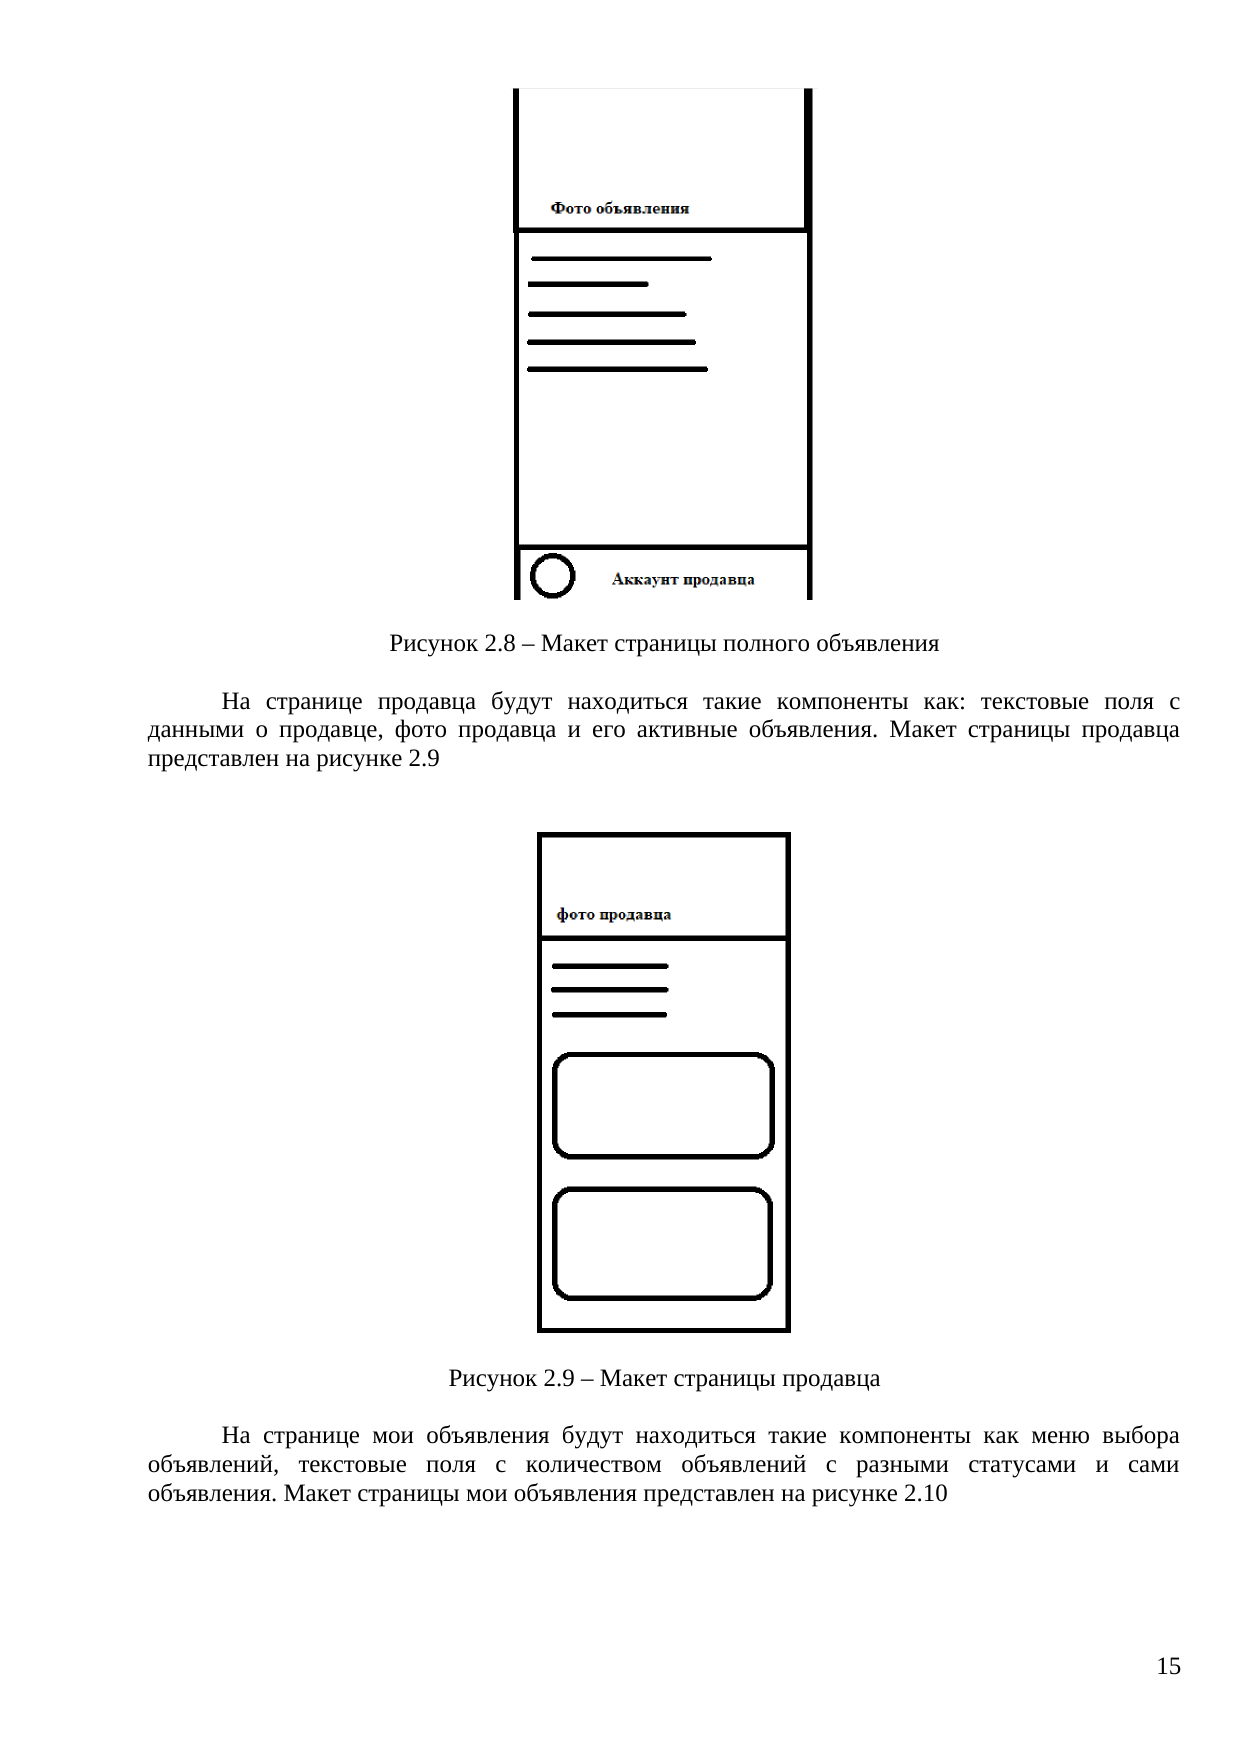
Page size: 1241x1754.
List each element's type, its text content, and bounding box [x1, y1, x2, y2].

text Рисунок 2.9 – Макет страницы продавца [148, 1363, 1181, 1392]
text На странице мои объявления будут находиться такие компоненты как меню выбора объявлений, текстовые поля с количеством объявлений с разными статусами и сами объявления. Макет страницы мои объявления представлен на рисунке 2.10 [148, 1421, 1181, 1507]
picture [533, 829, 795, 1335]
text На странице продавца будут находиться такие компоненты как: текстовые поля с данными о продавце, фото продавца и его активные объявления. Макет страницы продавца представлен на рисунке 2.9 [148, 686, 1181, 772]
picture [511, 88, 818, 600]
text Рисунок 2.8 – Макет страницы полного объявления [148, 628, 1181, 657]
